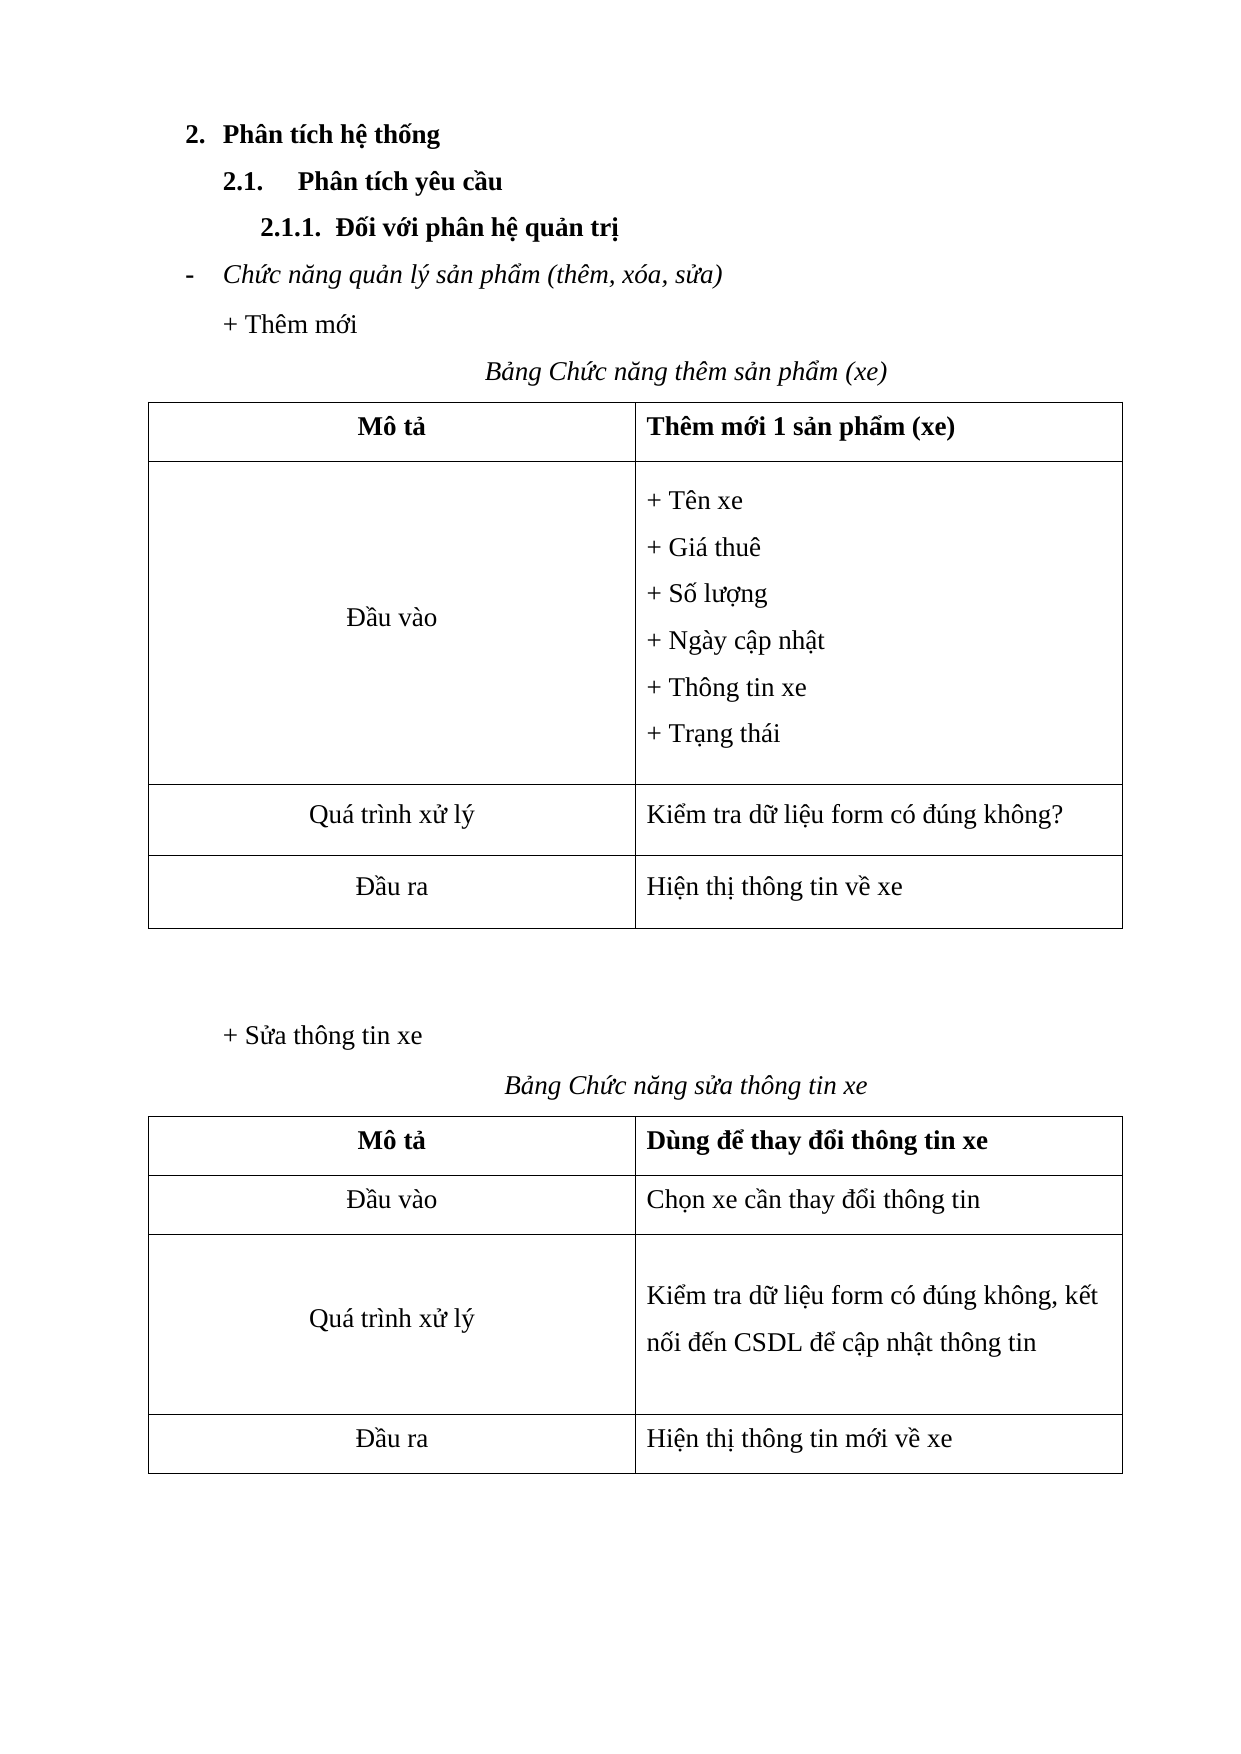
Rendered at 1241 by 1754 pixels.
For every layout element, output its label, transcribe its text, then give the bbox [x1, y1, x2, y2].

table_cell + Tên xe + Giá thuê + Số lượng + Ngày cập nhật + Thông tin xe + Trạng thái [636, 462, 1122, 784]
table_cell Quá trình xử lý [149, 785, 635, 855]
list Phân tích hệ thống [185, 118, 1152, 149]
table_cell Chọn xe cần thay đổi thông tin [636, 1176, 1122, 1234]
list Đối với phân hệ quản trị [260, 211, 1152, 243]
text + Sửa thông tin xe [148, 1019, 1152, 1050]
table_cell Kiểm tra dữ liệu form có đúng không, kết nối đến CSDL để cập nhật thông tin [636, 1235, 1122, 1414]
table_header Dùng để thay đổi thông tin xe [636, 1117, 1122, 1175]
table_cell Quá trình xử lý [149, 1235, 635, 1414]
table_cell Đầu ra [149, 856, 635, 928]
table_cell Đầu vào [149, 1176, 635, 1234]
list Chức năng quản lý sản phẩm (thêm, xóa, sửa) [185, 258, 1152, 289]
text Bảng Chức năng thêm sản phẩm (xe) [148, 355, 1152, 386]
table_cell Hiện thị thông tin mới về xe [636, 1415, 1122, 1473]
text Bảng Chức năng sửa thông tin xe [148, 1069, 1152, 1101]
list Phân tích yêu cầu [223, 165, 1152, 196]
table_header Thêm mới 1 sản phẩm (xe) [636, 403, 1122, 461]
table_header Mô tả [149, 1117, 635, 1175]
text + Thêm mới [148, 308, 1152, 339]
table_cell Đầu vào [149, 462, 635, 784]
table_cell Kiểm tra dữ liệu form có đúng không? [636, 785, 1122, 855]
table_header Mô tả [149, 403, 635, 461]
table_cell Đầu ra [149, 1415, 635, 1473]
table_cell Hiện thị thông tin về xe [636, 856, 1122, 928]
